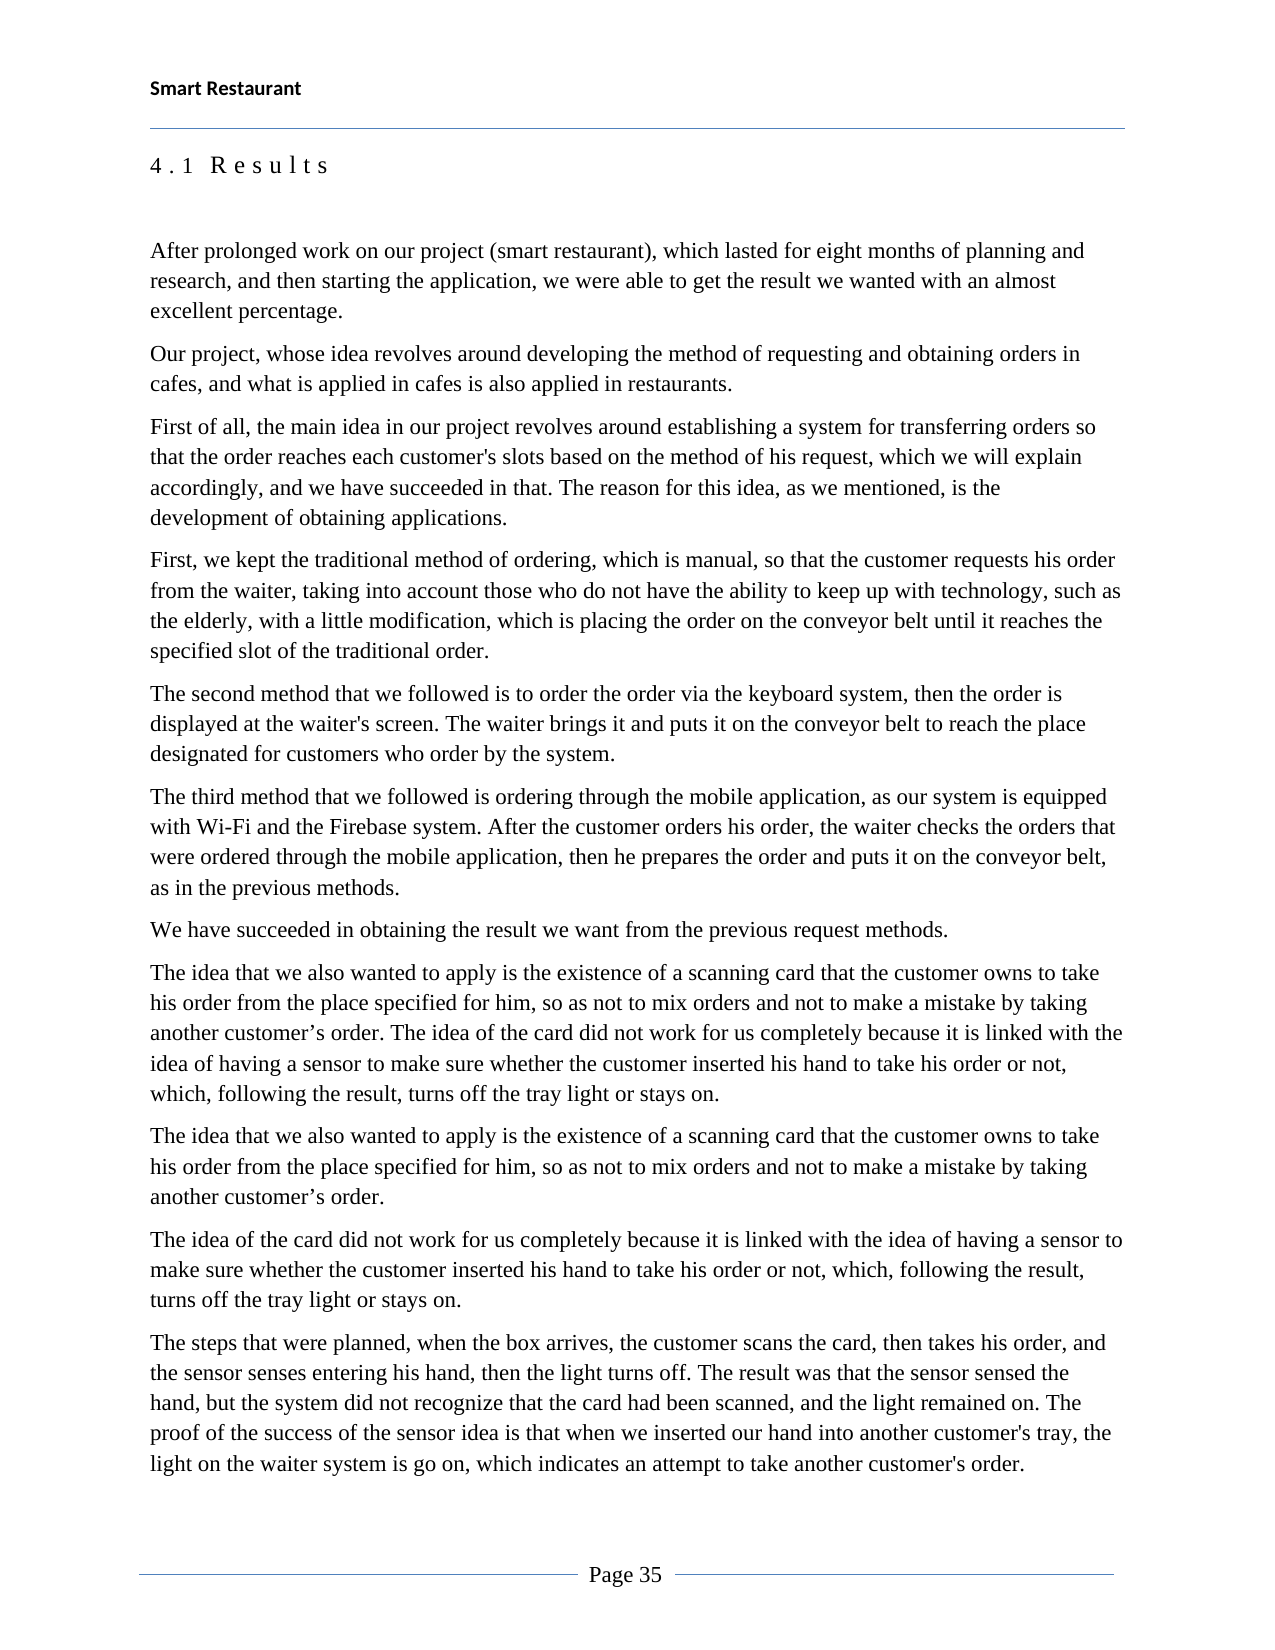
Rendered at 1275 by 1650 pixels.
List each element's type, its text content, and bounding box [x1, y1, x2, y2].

text The second method that we followed is to order the order via the keyboard system, then the order is displayed at the waiter's screen. The waiter brings it and puts it on the conveyor belt to reach the place designated for customers who order by the system. [150, 680, 1125, 767]
text The idea of the card did not work for us completely because it is linked with the idea of having a sensor to make sure whether the customer inserted his hand to take his order or not, which, following the result, turns off the tray light or stays on. [150, 1226, 1125, 1312]
subtitle Results [150, 150, 1125, 179]
text The steps that were planned, when the box arrives, the customer scans the card, then takes his order, and the sensor senses entering his hand, then the light turns off. The result was that the sensor sensed the hand, but the system did not recognize that the card had been scanned, and the light remained on. The proof of the success of the sensor idea is that when we inserted our hand into another customer's tray, the light on the waiter system is go on, which indicates an attempt to take another customer's order. [150, 1329, 1125, 1476]
text The idea that we also wanted to apply is the existence of a scanning card that the customer owns to take his order from the place specified for him, so as not to mix orders and not to make a mistake by taking another customer’s order. [150, 1122, 1125, 1209]
text First of all, the main idea in our project revolves around establishing a system for transferring orders so that the order reaches each customer's slots based on the method of his request, which we will explain accordingly, and we have succeeded in that. The reason for this idea, as we mentioned, is the development of obtaining applications. [150, 413, 1125, 530]
text The third method that we followed is ordering through the mobile application, as our system is equipped with Wi-Fi and the Firebase system. After the customer orders his order, the waiter checks the orders that were ordered through the mobile application, then he prepares the order and puts it on the conveyor belt, as in the previous methods. [150, 783, 1125, 900]
text After prolonged work on our project (smart restaurant), which lasted for eight months of planning and research, and then starting the application, we were able to get the result we wanted with an almost excellent percentage. [150, 237, 1125, 324]
text We have succeeded in obtaining the result we want from the previous request methods. [150, 916, 1125, 943]
text The idea that we also wanted to apply is the existence of a scanning card that the customer owns to take his order from the place specified for him, so as not to mix orders and not to make a mistake by taking another customer’s order. The idea of the card did not work for us completely because it is linked with the idea of having a sensor to make sure whether the customer inserted his hand to take his order or not, which, following the result, turns off the tray light or stays on. [150, 959, 1125, 1106]
text Our project, whose idea revolves around developing the method of requesting and obtaining orders in cafes, and what is applied in cafes is also applied in restaurants. [150, 340, 1125, 397]
text First, we kept the traditional method of ordering, which is manual, so that the customer requests his order from the waiter, taking into account those who do not have the ability to keep up with technology, such as the elderly, with a little modification, which is placing the order on the conveyor belt until it reaches the specified slot of the traditional order. [150, 546, 1125, 663]
